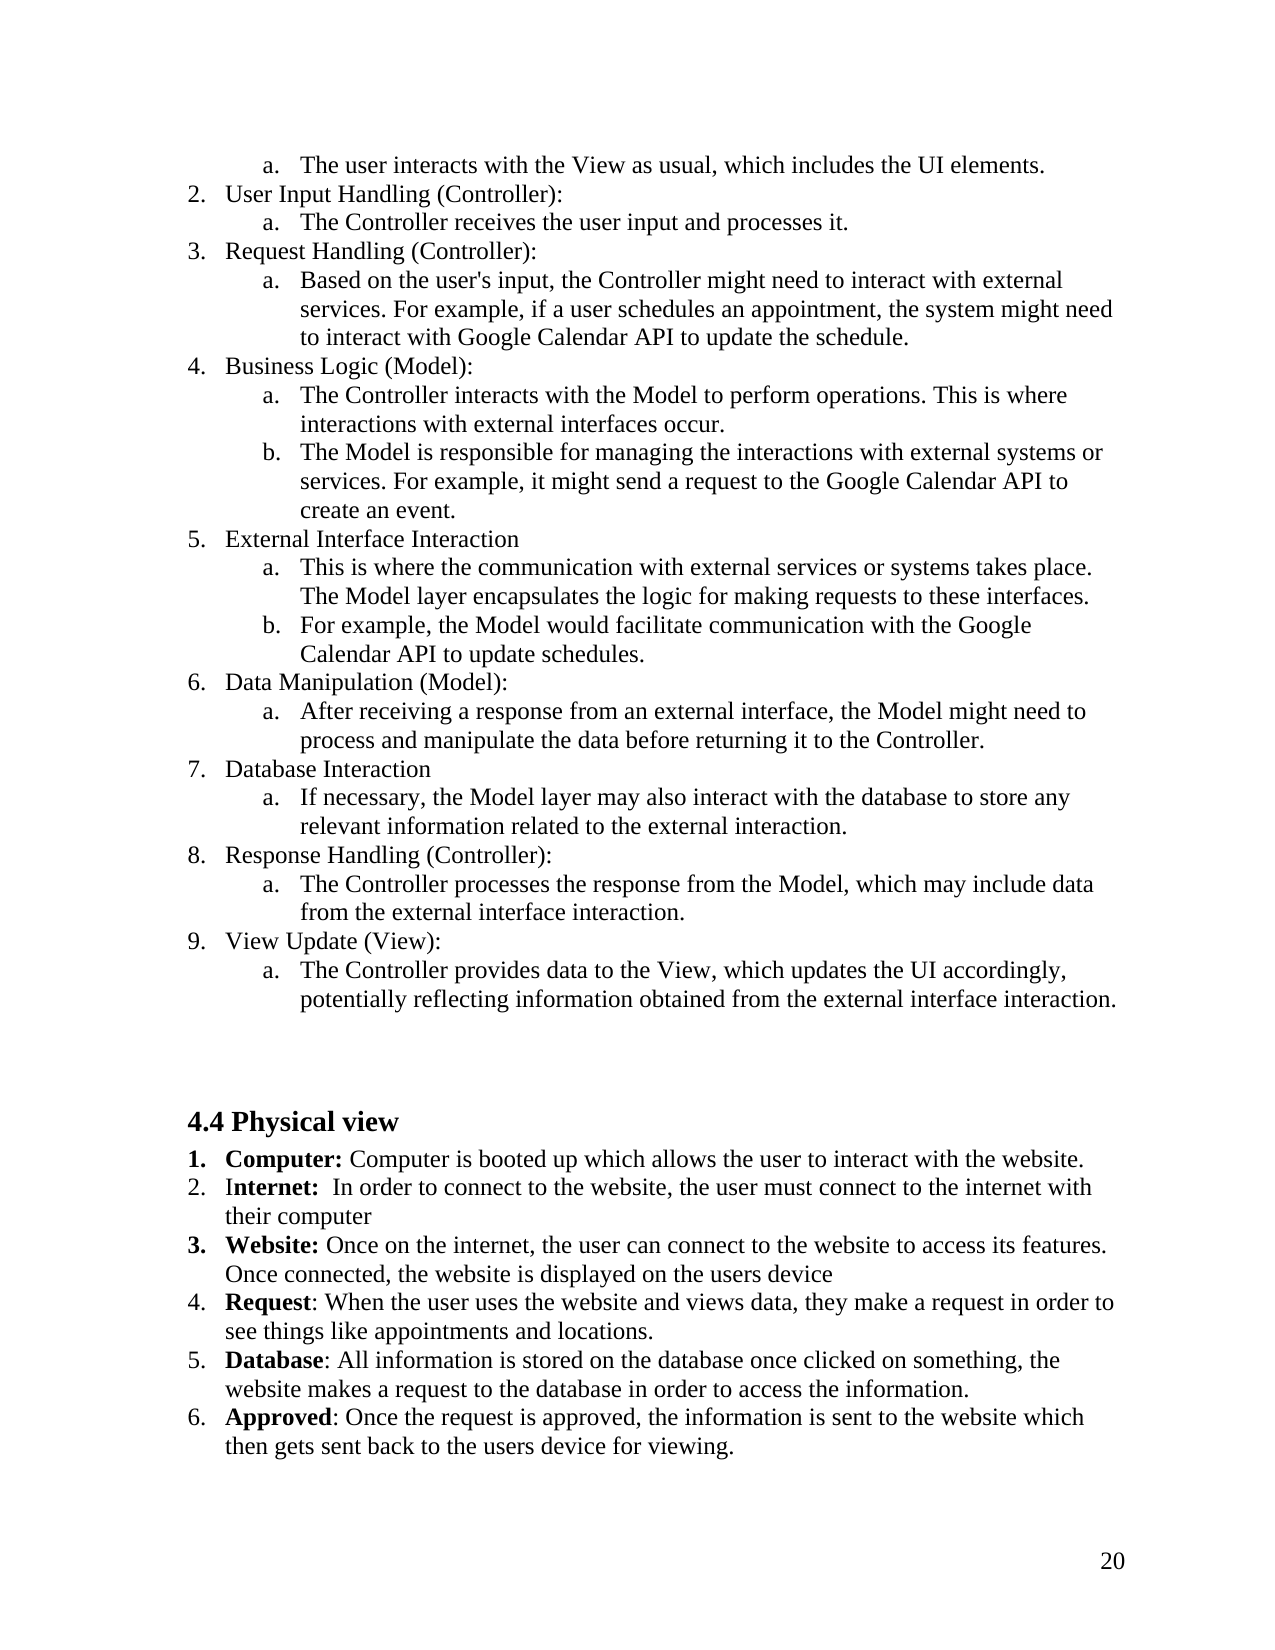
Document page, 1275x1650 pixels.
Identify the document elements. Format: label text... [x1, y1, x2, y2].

list Response Handling (Controller): [187, 840, 1125, 869]
list Database: All information is stored on the database once clicked on something, the website makes a request to the database in order to access the information. [187, 1345, 1125, 1402]
list If necessary, the Model layer may also interact with the database to store any relevant information related to the external interaction. [262, 782, 1125, 840]
list After receiving a response from an external interface, the Model might need to process and manipulate the data before returning it to the Controller. [262, 696, 1125, 754]
list For example, the Model would facilitate communication with the Google Calendar API to update schedules. [262, 610, 1125, 667]
list This is where the communication with external services or systems takes place. The Model layer encapsulates the logic for making requests to these interfaces. [262, 552, 1125, 610]
list User Input Handling (Controller): [187, 179, 1125, 207]
list View Update (View): [187, 926, 1125, 955]
list Based on the user's input, the Controller might need to interact with external services. For example, if a user schedules an appointment, the system might need to interact with Google Calendar API to update the schedule. [262, 265, 1125, 351]
list Business Logic (Model): [187, 351, 1125, 380]
list The Controller receives the user input and processes it. [262, 207, 1125, 236]
list Data Manipulation (Model): [187, 667, 1125, 696]
list Approved: Once the request is approved, the information is sent to the website which then gets sent back to the users device for viewing. [187, 1402, 1125, 1460]
list External Interface Interaction [187, 524, 1125, 552]
list The Controller processes the response from the Model, which may include data from the external interface interaction. [262, 869, 1125, 926]
list The Model is responsible for managing the interactions with external systems or services. For example, it might send a request to the Google Calendar API to create an event. [262, 437, 1125, 524]
list The user interacts with the View as usual, which includes the UI elements. [262, 150, 1125, 179]
list The Controller interacts with the Model to perform operations. This is where interactions with external interfaces occur. [262, 380, 1125, 437]
list Request: When the user uses the website and views data, they make a request in order to see things like appointments and locations. [187, 1287, 1125, 1345]
list Internet: In order to connect to the website, the user must connect to the internet with their computer [187, 1172, 1125, 1230]
list Request Handling (Controller): [187, 236, 1125, 265]
list Website: Once on the internet, the user can connect to the website to access its features. Once connected, the website is displayed on the users device [187, 1230, 1125, 1287]
list Database Interaction [187, 754, 1125, 782]
list The Controller provides data to the View, which updates the UI accordingly, potentially reflecting information obtained from the external interface interaction. [262, 955, 1125, 1012]
subtitle 4.4 Physical view [187, 1104, 1125, 1137]
list Computer: Computer is booted up which allows the user to interact with the website. [187, 1144, 1125, 1172]
